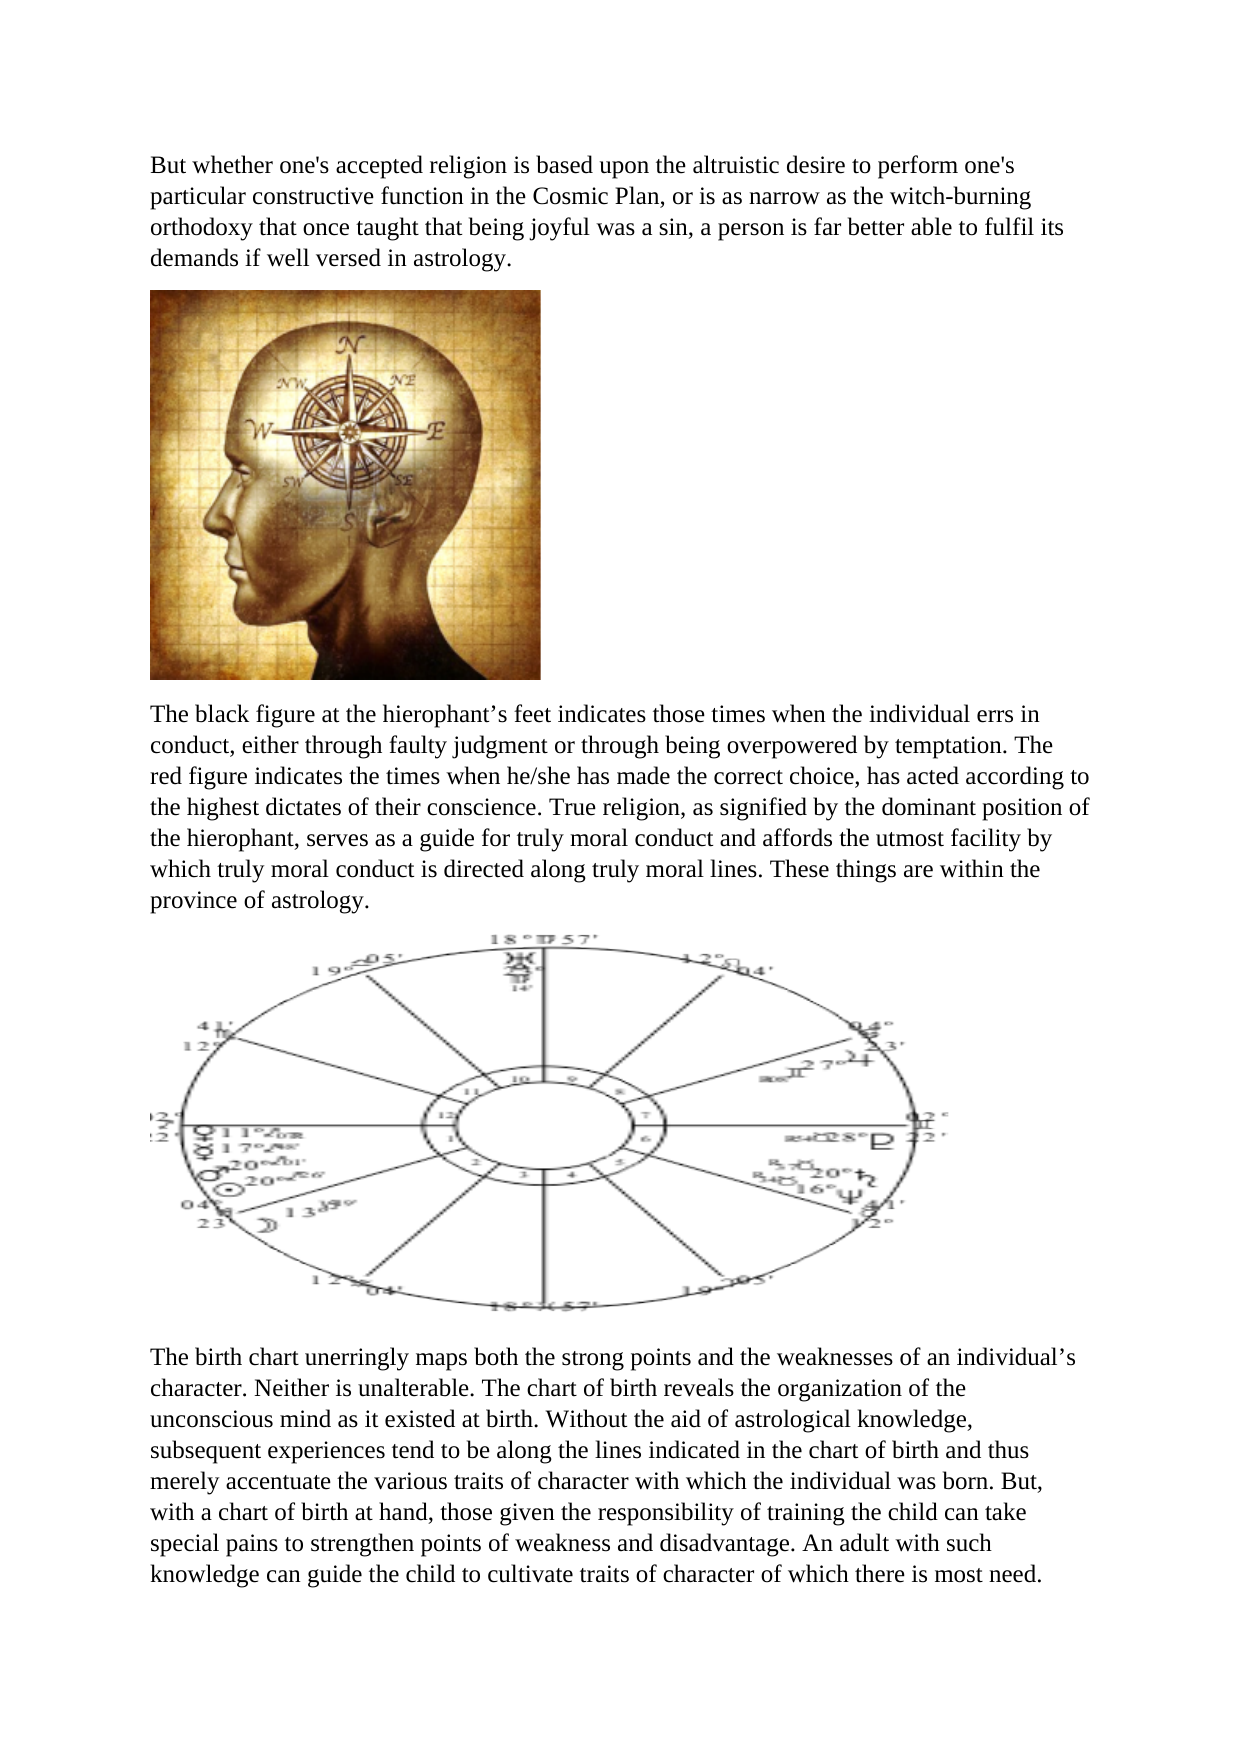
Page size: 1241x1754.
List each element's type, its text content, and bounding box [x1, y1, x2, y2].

text The black figure at the hierophant’s feet indicates those times when the individual errs in conduct, either through faulty judgment or through being overpowered by temptation. The red figure indicates the times when he/she has made the correct choice, has acted according to the highest dictates of their conscience. True religion, as signified by the dominant position of the hierophant, serves as a guide for truly moral conduct and affords the utmost facility by which truly moral conduct is directed along truly moral lines. These things are within the province of astrology. [150, 699, 1090, 914]
picture [150, 932, 949, 1324]
text The birth chart unerringly maps both the strong points and the weaknesses of an individual’s character. Neither is unalterable. The chart of birth reveals the organization of the unconscious mind as it existed at birth. Without the aid of astrological knowledge, subsequent experiences tend to be along the lines indicated in the chart of birth and thus merely accentuate the various traits of character with which the individual was born. But, with a chart of birth at hand, those given the responsibility of training the child can take special pains to strengthen points of weakness and disadvantage. An adult with such knowledge can guide the child to cultivate traits of character of which there is most need. [150, 1342, 1090, 1588]
picture [150, 290, 541, 680]
text But whether one's accepted religion is based upon the altruistic desire to perform one's particular constructive function in the Cosmic Plan, or is as narrow as the witch-burning orthodoxy that once taught that being joyful was a sin, a person is far better able to fulfil its demands if well versed in astrology. [150, 150, 1090, 272]
